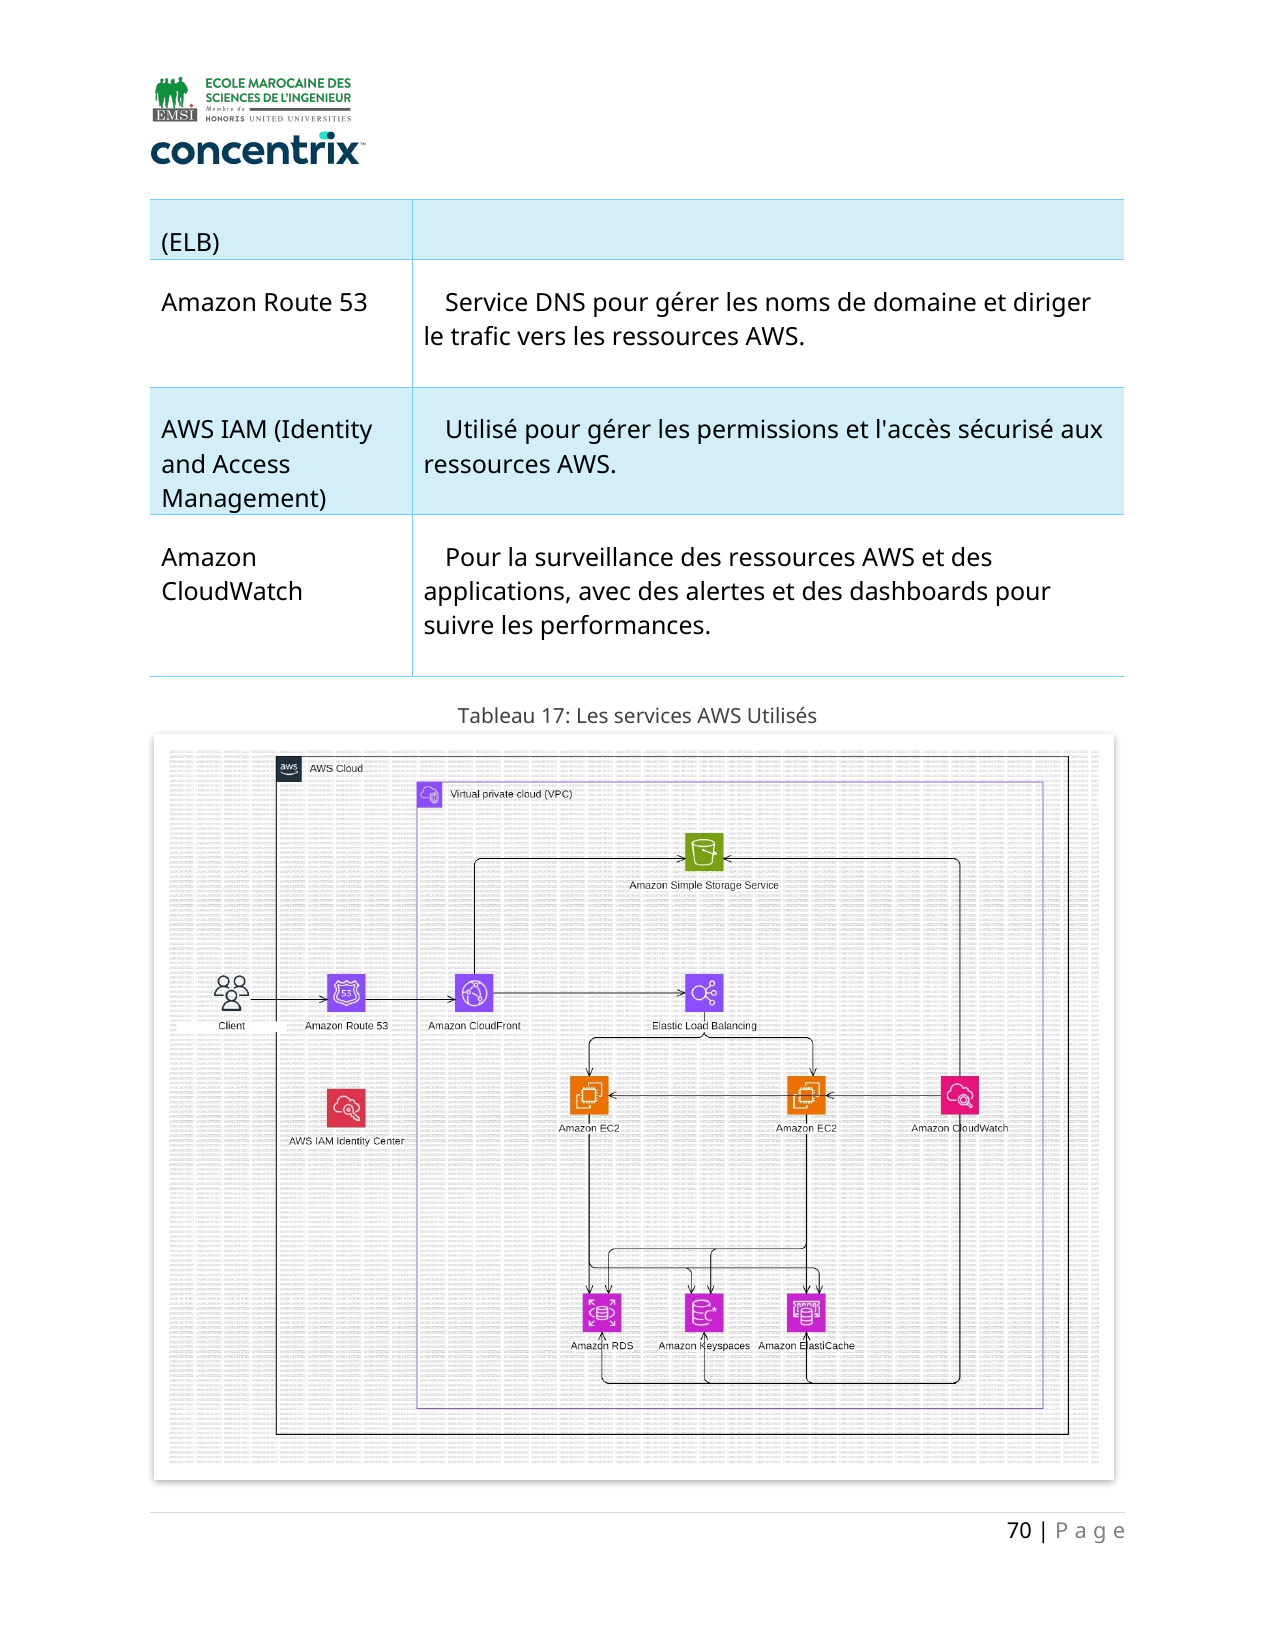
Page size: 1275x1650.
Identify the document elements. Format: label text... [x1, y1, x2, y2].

picture [169, 749, 1099, 1465]
table_cell Utilisé pour gérer les permissions et l'accès sécurisé aux ressources AWS. [413, 388, 1124, 514]
table_cell Pour la surveillance des ressources AWS et des applications, avec des alertes et des dashboards pour suivre les performances. [413, 515, 1124, 676]
table_cell Amazon Elastic Load Balancing (ELB) [150, 200, 412, 259]
picture [150, 75, 368, 170]
table_cell Service DNS pour gérer les noms de domaine et diriger le trafic vers les ressources AWS. [413, 260, 1124, 387]
table_cell Amazon Route 53 [150, 260, 412, 387]
table_cell Amazon CloudWatch [150, 515, 412, 676]
table_cell Assure la répartition de la charge sur plusieurs instances EC2, augmentant la tolérance aux pannes et l'évolutivité. [413, 200, 1124, 259]
text Tableau 17: Les services AWS Utilisés [150, 702, 1125, 730]
table_cell AWS IAM (Identity and Access Management) [150, 388, 412, 514]
